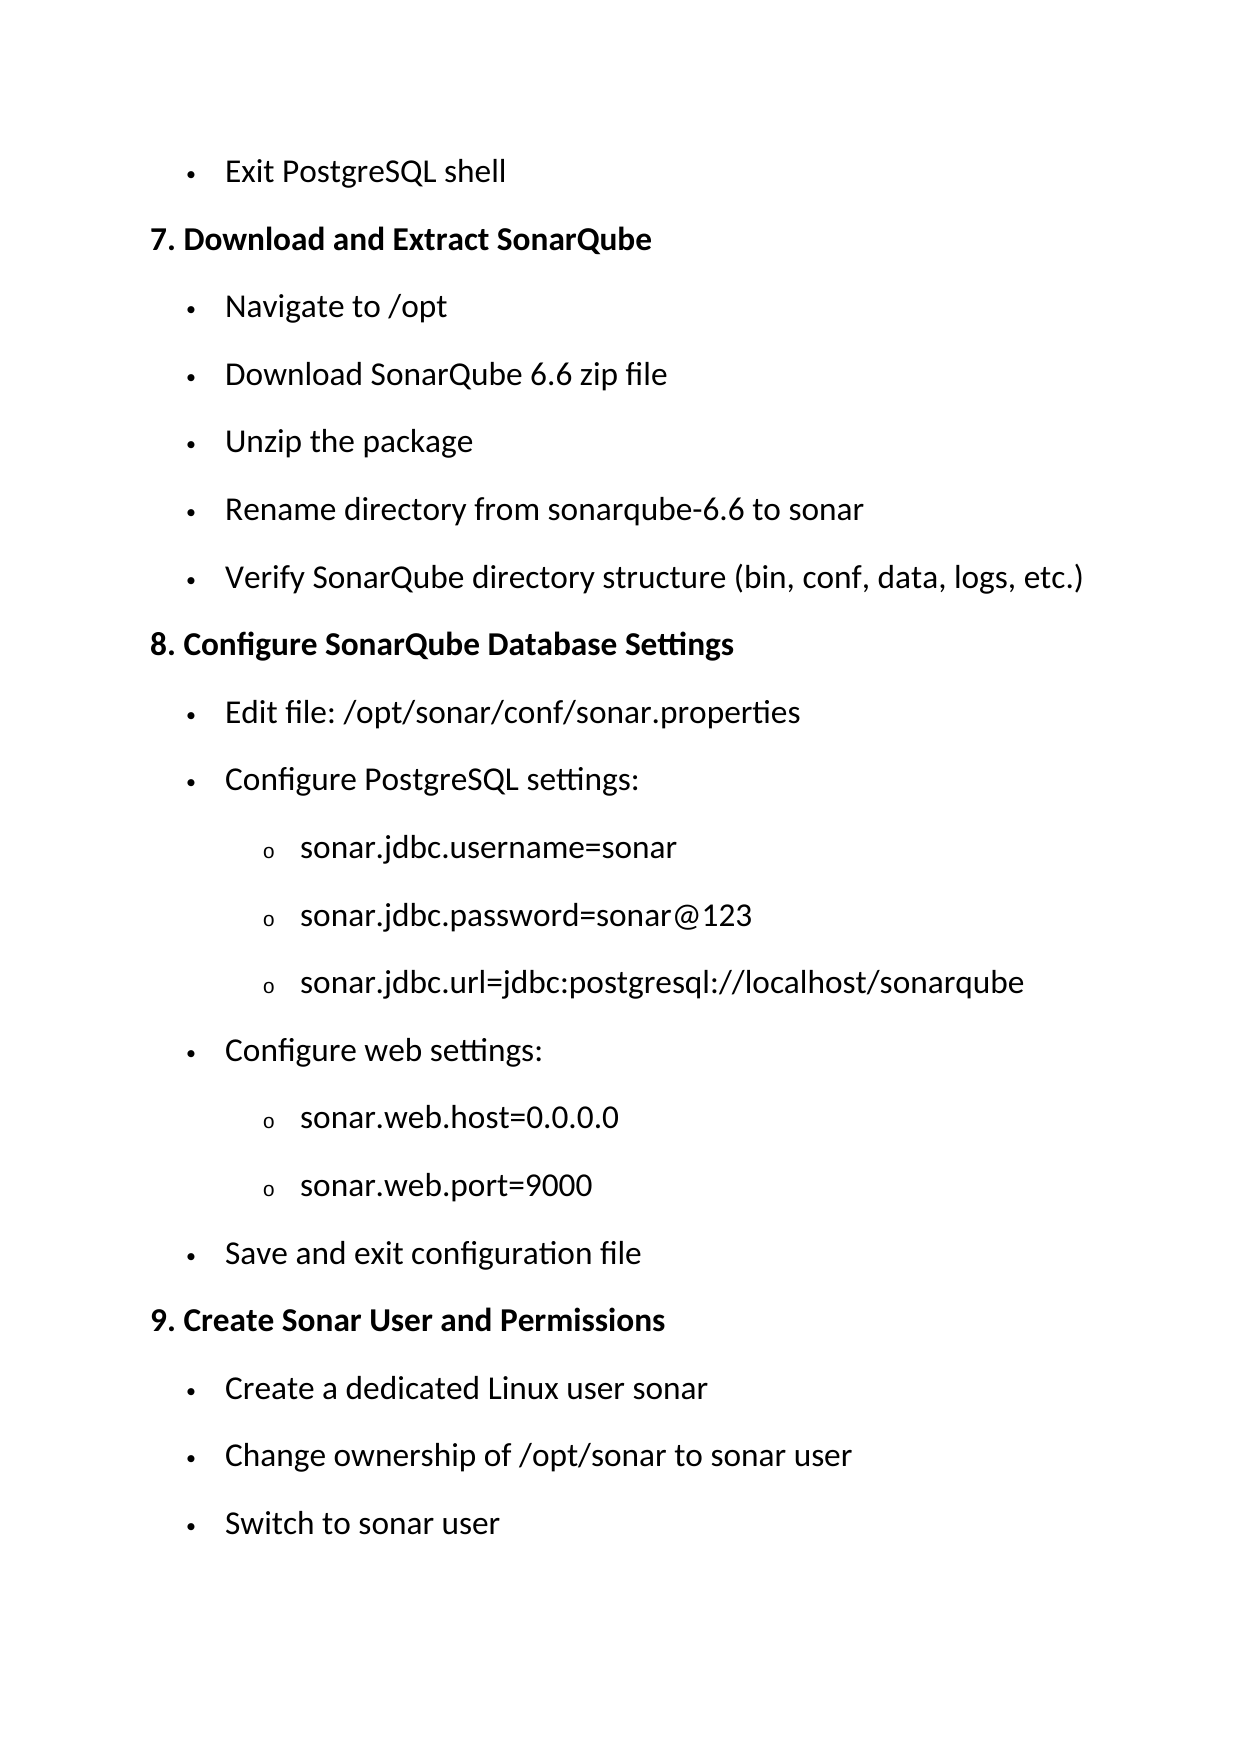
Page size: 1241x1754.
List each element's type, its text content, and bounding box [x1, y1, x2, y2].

list sonar.jdbc.password=sonar@123 [262, 894, 1090, 934]
list Create a dedicated Linux user sonar [187, 1367, 1090, 1408]
list Navigate to /opt [187, 285, 1090, 326]
list Unzip the package [187, 420, 1090, 461]
list Download SonarQube 6.6 zip file [187, 353, 1090, 393]
list Configure web settings: [187, 1029, 1090, 1069]
text 7. Download and Extract SonarQube [150, 218, 1090, 258]
list Rename directory from sonarqube-6.6 to sonar [187, 488, 1090, 529]
text 8. Configure SonarQube Database Settings [150, 623, 1090, 664]
list Configure PostgreSQL settings: [187, 758, 1090, 799]
list sonar.jdbc.url=jdbc:postgresql://localhost/sonarqube [262, 961, 1090, 1002]
list Save and exit configuration file [187, 1232, 1090, 1272]
list Verify SonarQube directory structure (bin, conf, data, logs, etc.) [187, 556, 1090, 596]
list Change ownership of /opt/sonar to sonar user [187, 1434, 1090, 1475]
list sonar.web.host=0.0.0.0 [262, 1096, 1090, 1137]
text 9. Create Sonar User and Permissions [150, 1299, 1090, 1340]
list Edit file: /opt/sonar/conf/sonar.properties [187, 691, 1090, 732]
list sonar.web.port=9000 [262, 1164, 1090, 1205]
list Switch to sonar user [187, 1502, 1090, 1543]
list sonar.jdbc.username=sonar [262, 826, 1090, 867]
list Exit PostgreSQL shell [187, 150, 1090, 191]
